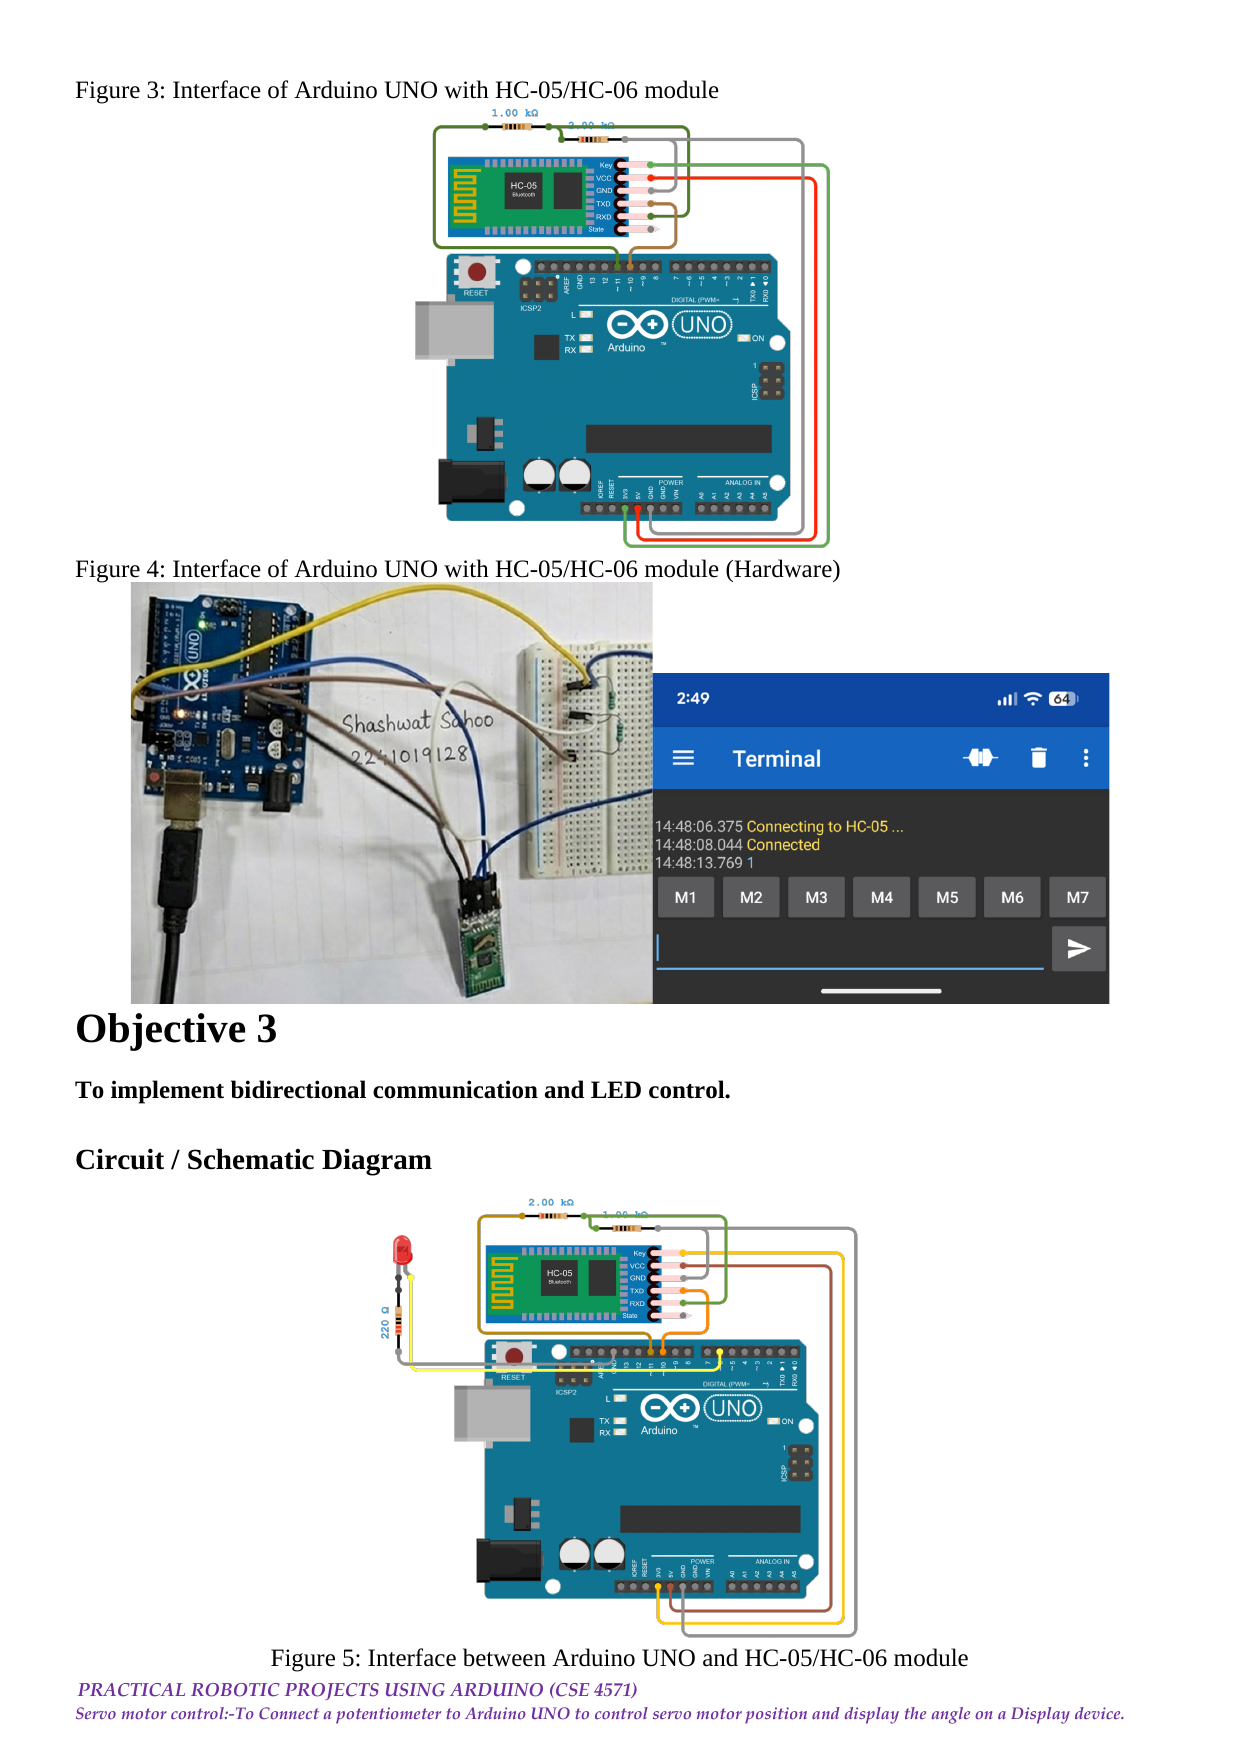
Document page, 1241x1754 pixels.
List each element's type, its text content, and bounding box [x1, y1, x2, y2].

text Figure 3: Interface of Arduino UNO with HC-05/HC-06 module [75, 75, 1165, 104]
text To implement bidirectional communication and LED control. [75, 1075, 1165, 1104]
text Figure 5: Interface between Arduino UNO and HC-05/HC-06 module [74, 1643, 1165, 1671]
picture [130, 582, 1110, 1004]
picture [403, 103, 837, 554]
subtitle Circuit / Schematic Diagram [75, 1142, 1165, 1176]
text Figure 4: Interface of Arduino UNO with HC-05/HC-06 module (Hardware) [75, 554, 1165, 582]
text Objective 3 [75, 1003, 1165, 1051]
picture [376, 1192, 865, 1643]
